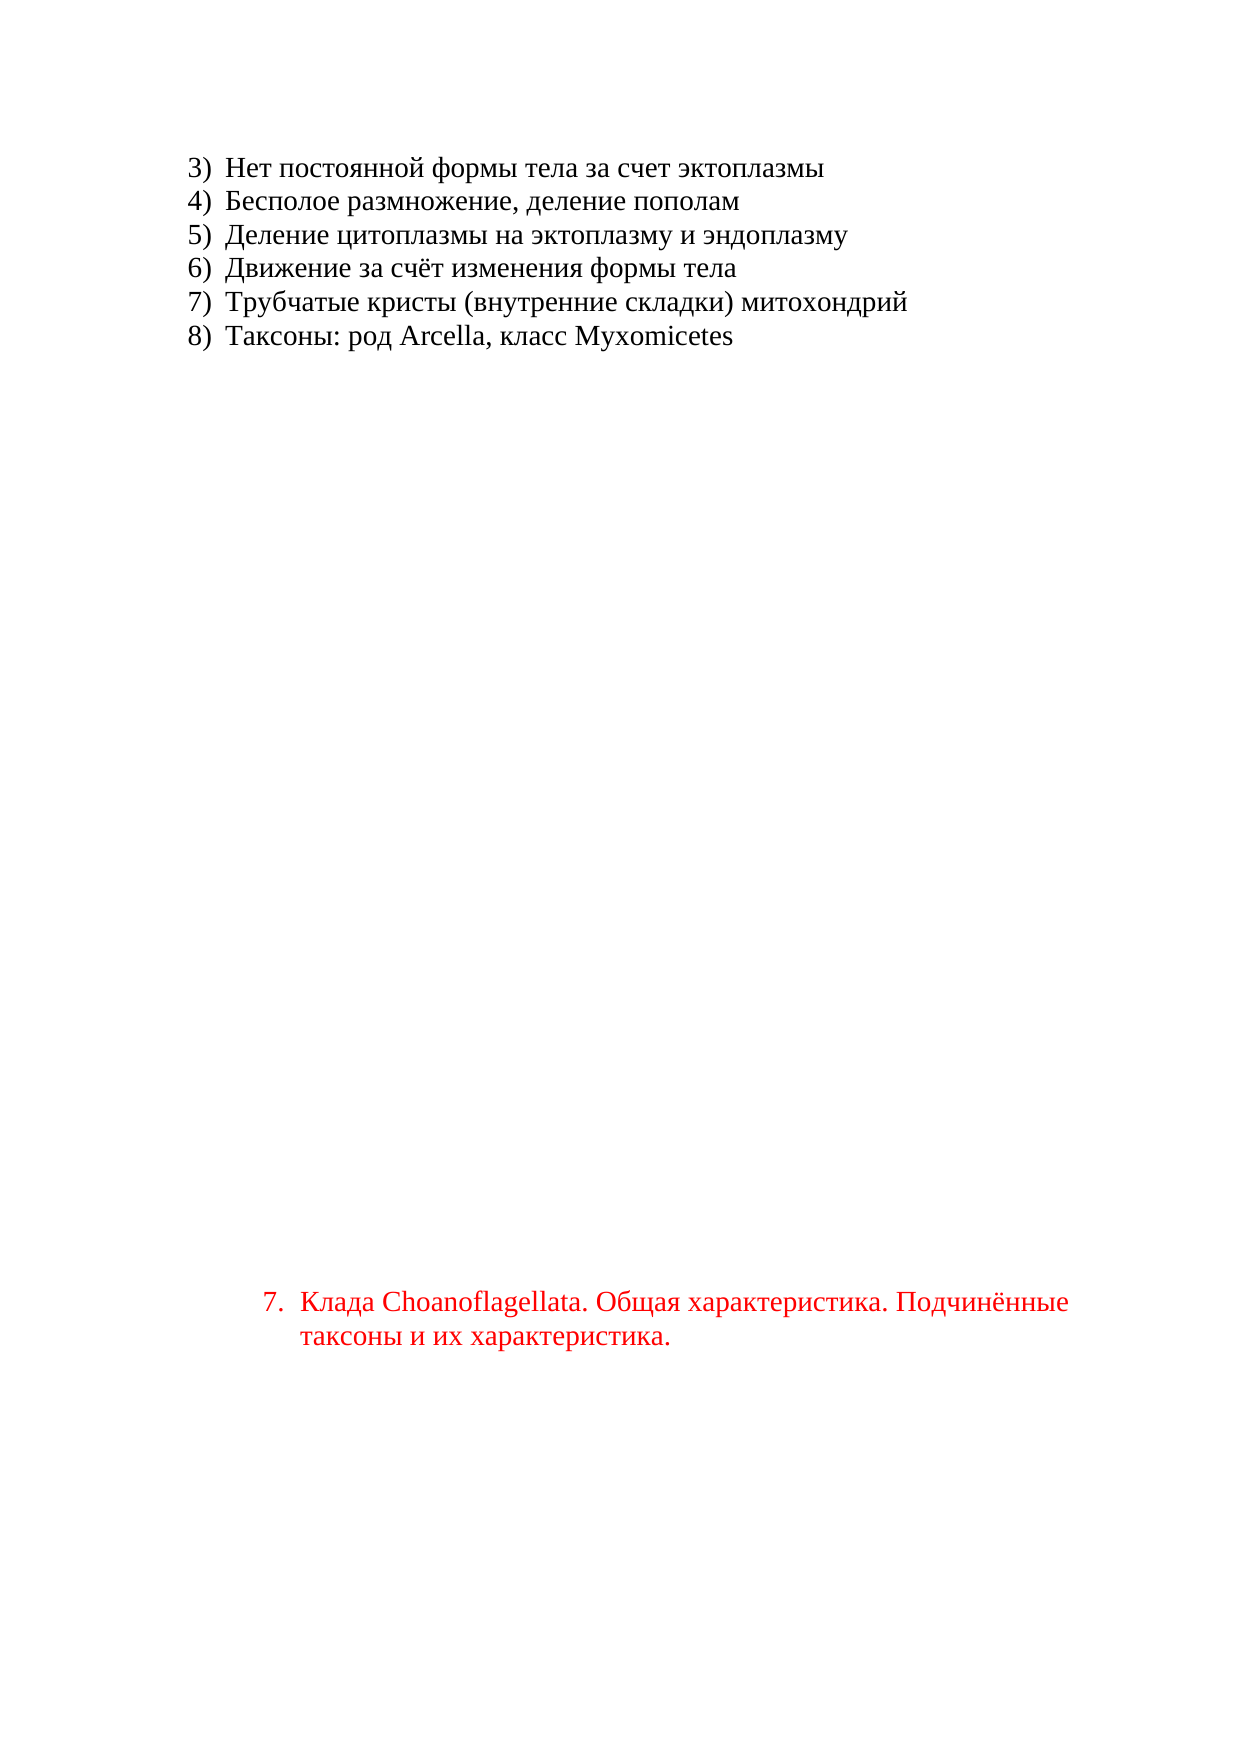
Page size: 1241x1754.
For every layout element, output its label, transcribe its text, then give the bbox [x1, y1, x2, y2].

list Нет постоянной формы тела за счет эктоплазмы [187, 150, 1090, 183]
list Деление цитоплазмы на эктоплазму и эндоплазму [187, 217, 1090, 251]
list Трубчатые кристы (внутренние складки) митохондрий [187, 284, 1090, 318]
list Бесполое размножение, деление пополам [187, 183, 1090, 217]
list Движение за счёт изменения формы тела [187, 251, 1090, 284]
list Клада Choanoflagellata. Общая характеристика. Подчинённые таксоны и их характеристика. [262, 1284, 1090, 1352]
list Таксоны: род Arcella, класс Myxomicetes [187, 318, 1090, 351]
